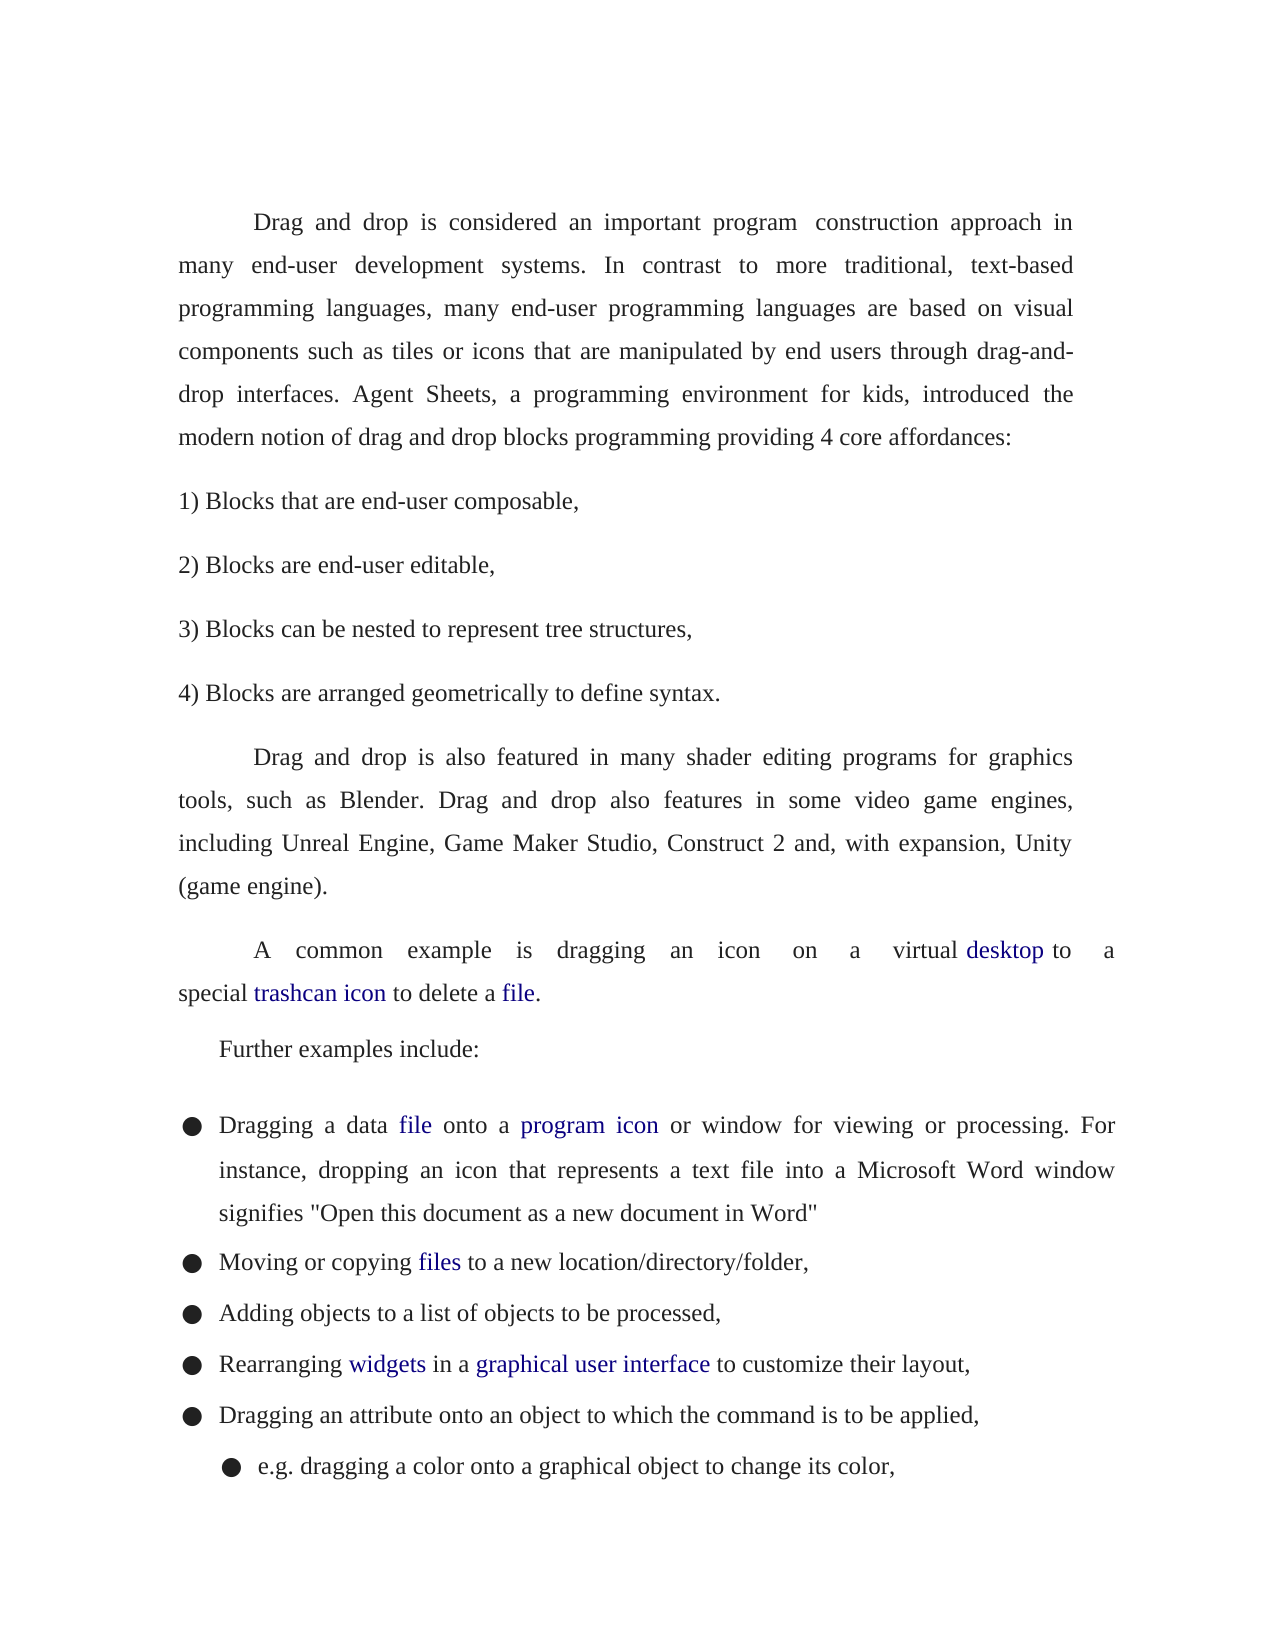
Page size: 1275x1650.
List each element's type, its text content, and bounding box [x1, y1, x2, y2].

list Moving or copying files to a new location/directory/folder, [181, 1244, 1189, 1278]
list Dragging an attribute onto an object to which the command is to be applied, [181, 1397, 1189, 1431]
text Drag and drop is also featured in many shader editing programs for graphics tools, such as Blender. Drag and drop also features in some video game engines, including Unreal Engine, Game Maker Studio, Construct 2 and, with expansion, Unity (game engine). [178, 742, 1073, 900]
list e.g. dragging a color onto a graphical object to change its color, [220, 1448, 1189, 1482]
text Further examples include: [219, 1034, 1189, 1063]
list Blocks are end-user editable, [178, 550, 1189, 579]
list Blocks can be nested to represent tree structures, [178, 614, 1189, 643]
list Dragging a data file onto a program icon or window for viewing or processing. For instance, dropping an icon that represents a text file into a Microsoft Word window signifies "Open this document as a new document in Word" [181, 1106, 1116, 1227]
list Blocks are arranged geometrically to define syntax. [178, 678, 1189, 707]
list Rearranging widgets in a graphical user interface to customize their layout, [181, 1346, 1189, 1380]
list Adding objects to a list of objects to be processed, [181, 1295, 1189, 1329]
list Blocks that are end-user composable, [178, 486, 1189, 515]
text A common example is dragging an icon on a virtual desktop to a special trashcan icon to delete a file. [178, 935, 1114, 1007]
text Drag and drop is considered an important program construction approach in many end-user development systems. In contrast to more traditional, text-based programming languages, many end-user programming languages are based on visual components such as tiles or icons that are manipulated by end users through drag-and-drop interfaces. Agent Sheets, a programming environment for kids, introduced the modern notion of drag and drop blocks programming providing 4 core affordances: [178, 207, 1074, 451]
